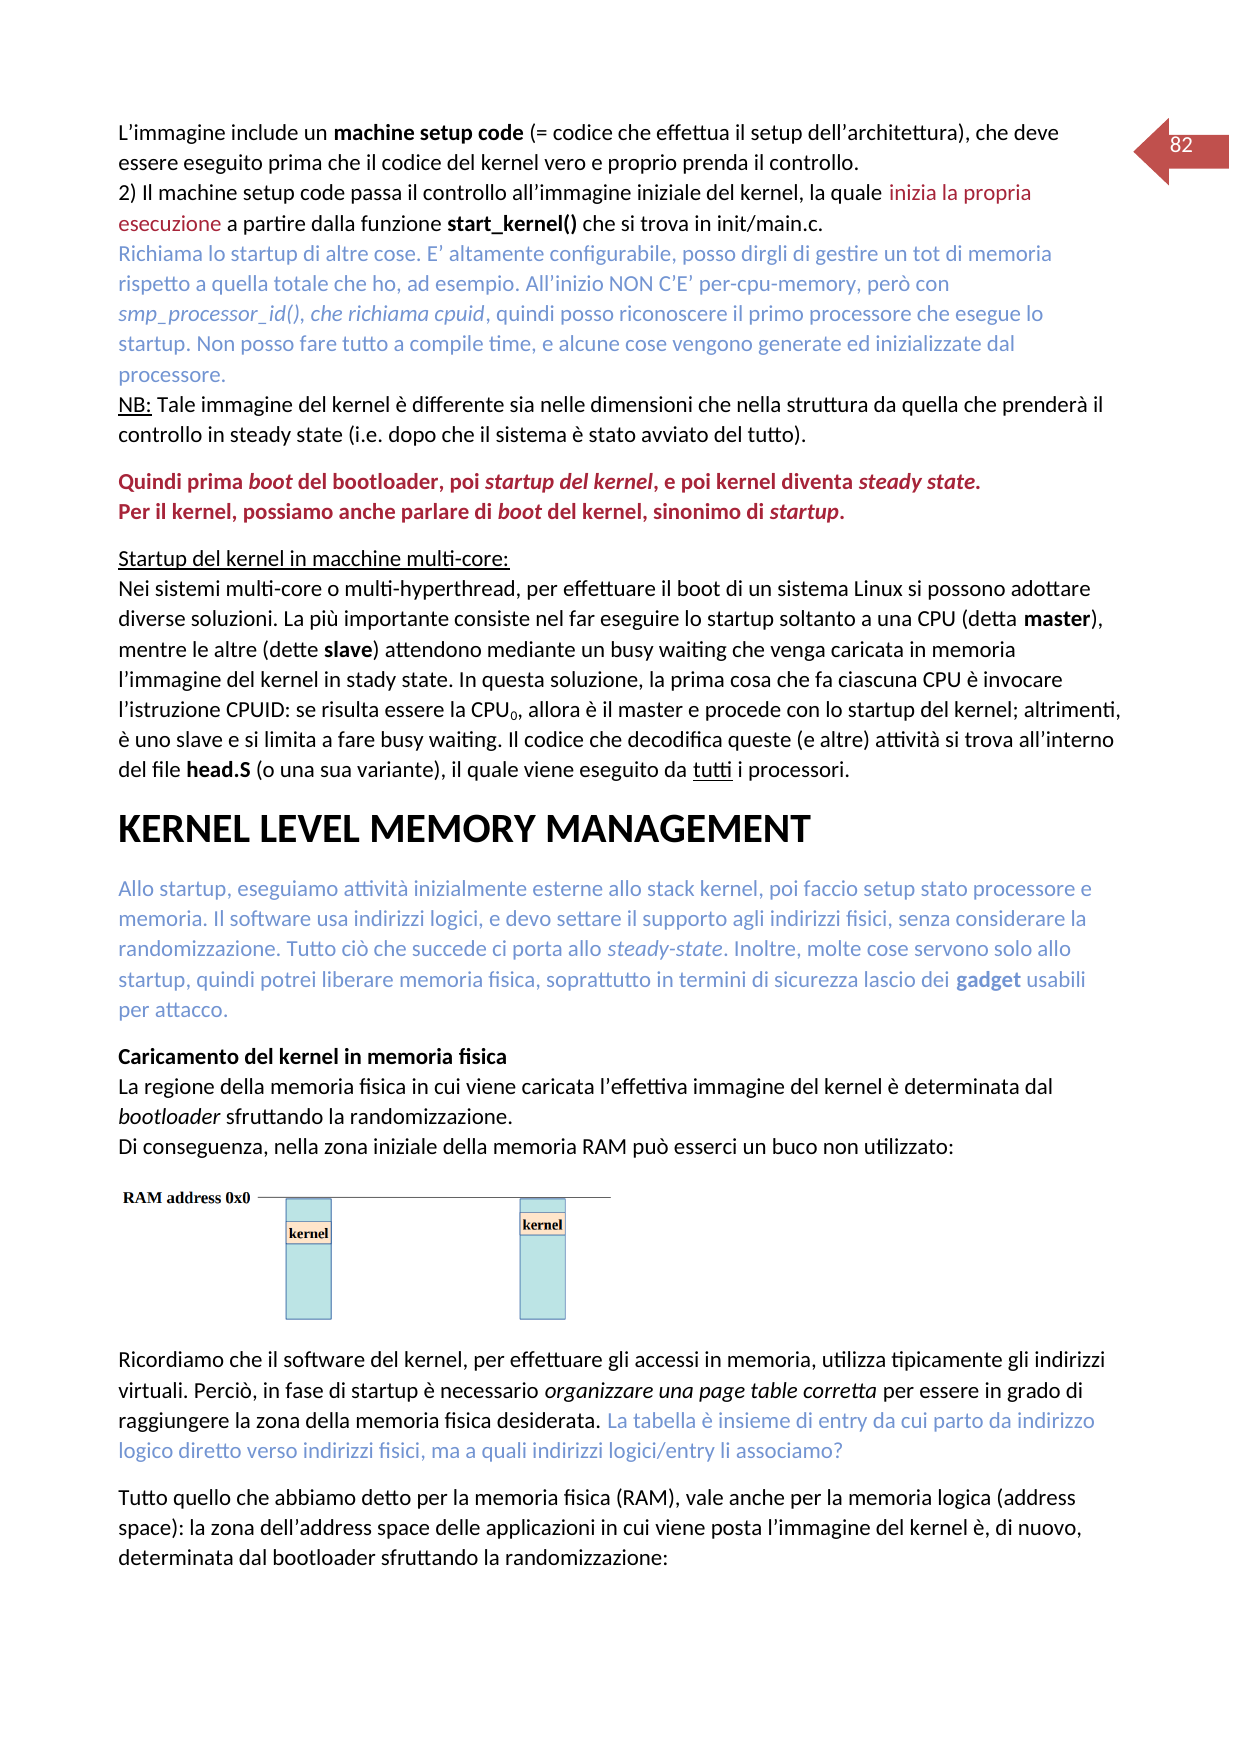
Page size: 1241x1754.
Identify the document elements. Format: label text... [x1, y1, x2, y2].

text Quindi prima boot del bootloader, poi startup del kernel, e poi kernel diventa steady state. Per il kernel, possiamo anche parlare di boot del kernel, sinonimo di startup. [118, 467, 1122, 525]
text Allo startup, eseguiamo attività inizialmente esterne allo stack kernel, poi faccio setup stato processore e memoria. Il software usa indirizzi logici, e devo settare il supporto agli indirizzi fisici, senza considerare la randomizzazione. Tutto ciò che succede ci porta allo steady-state. Inoltre, molte cose servono solo allo startup, quindi potrei liberare memoria fisica, soprattutto in termini di sicurezza lascio dei gadget usabili per attacco. [118, 874, 1122, 1023]
text Startup del kernel in macchine multi-core: Nei sistemi multi-core o multi-hyperthread, per effettuare il boot di un sistema Linux si possono adottare diverse soluzioni. La più importante consiste nel far eseguire lo startup soltanto a una CPU (detta master), mentre le altre (dette slave) attendono mediante un busy waiting che venga caricata in memoria l’immagine del kernel in stady state. In questa soluzione, la prima cosa che fa ciascuna CPU è invocare l’istruzione CPUID: se risulta essere la CPU0, allora è il master e procede con lo startup del kernel; altrimenti, è uno slave e si limita a fare busy waiting. Il codice che decodifica queste (e altre) attività si trova all’interno del file head.S (o una sua variante), il quale viene eseguito da tutti i processori. [118, 544, 1122, 784]
picture [118, 1179, 615, 1327]
text KERNEL LEVEL MEMORY MANAGEMENT [118, 802, 1122, 853]
text Caricamento del kernel in memoria fisica La regione della memoria fisica in cui viene caricata l’effettiva immagine del kernel è determinata dal bootloader sfruttando la randomizzazione. Di conseguenza, nella zona iniziale della memoria RAM può esserci un buco non utilizzato: [118, 1042, 1122, 1160]
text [118, 118, 1122, 448]
text Tutto quello che abbiamo detto per la memoria fisica (RAM), vale anche per la memoria logica (address space): la zona dell’address space delle applicazioni in cui viene posta l’immagine del kernel è, di nuovo, determinata dal bootloader sfruttando la randomizzazione: [118, 1483, 1122, 1572]
text Ricordiamo che il software del kernel, per effettuare gli accessi in memoria, utilizza tipicamente gli indirizzi virtuali. Perciò, in fase di startup è necessario organizzare una page table corretta per essere in grado di raggiungere la zona della memoria fisica desiderata. La tabella è insieme di entry da cui parto da indirizzo logico diretto verso indirizzi fisici, ma a quali indirizzi logici/entry li associamo? [118, 1346, 1122, 1464]
